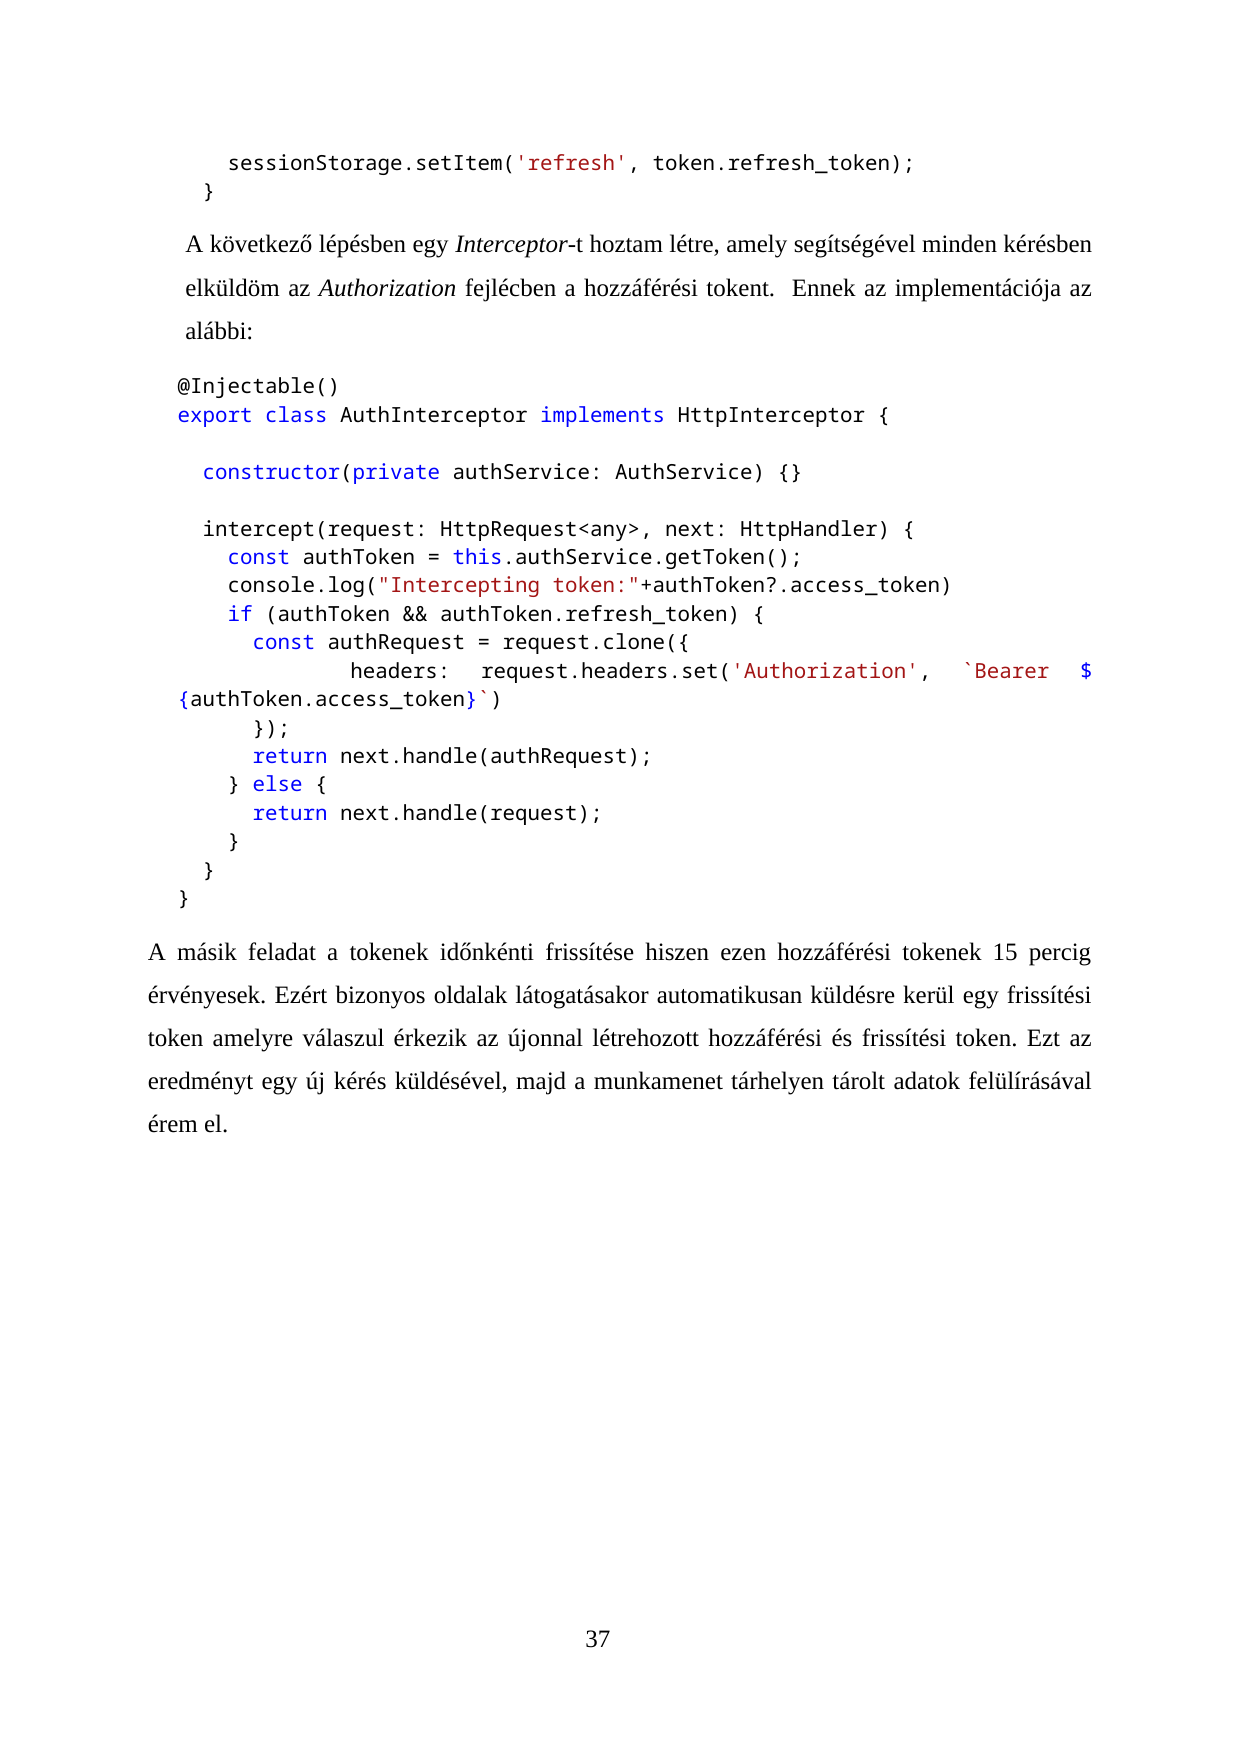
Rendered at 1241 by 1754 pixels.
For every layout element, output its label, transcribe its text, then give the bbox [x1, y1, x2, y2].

text } else { [177, 769, 1092, 798]
text return next.handle(request); [177, 798, 1092, 826]
text console.log("Intercepting token:"+authToken?.access_token) [177, 571, 1092, 599]
text const authToken = this.authService.getToken(); [177, 542, 1092, 571]
text } [177, 883, 1092, 912]
text return next.handle(authRequest); [177, 741, 1092, 769]
text A másik feladat a tokenek időnkénti frissítése hiszen ezen hozzáférési tokenek 15 percig érvényesek. Ezért bizonyos oldalak látogatásakor automatikusan küldésre kerül egy frissítési token amelyre válaszul érkezik az újonnal létrehozott hozzáférési és frissítési token. Ezt az eredményt egy új kérés küldésével, majd a munkamenet tárhelyen tárolt adatok felülírásával érem el. [148, 937, 1092, 1138]
text intercept(request: HttpRequest<any>, next: HttpHandler) { [177, 514, 1092, 542]
text } [177, 826, 1092, 855]
text } [177, 855, 1092, 883]
text sessionStorage.setItem('refresh', token.refresh_token); [177, 148, 1092, 176]
text export class AuthInterceptor implements HttpInterceptor { [177, 400, 1092, 428]
text constructor(private authService: AuthService) {} [177, 457, 1092, 485]
text if (authToken && authToken.refresh_token) { [177, 599, 1092, 627]
text const authRequest = request.clone({ [177, 627, 1092, 656]
text headers: request.headers.set('Authorization', `Bearer ${authToken.access_token}`) [177, 656, 1092, 713]
text } [177, 176, 1092, 204]
text @Injectable() [177, 371, 1092, 400]
text }); [177, 713, 1092, 741]
text A következő lépésben egy Interceptor-t hoztam létre, amely segítségével minden kérésben elküldöm az Authorization fejlécben a hozzáférési tokent. Ennek az implementációja az alábbi: [185, 229, 1092, 344]
